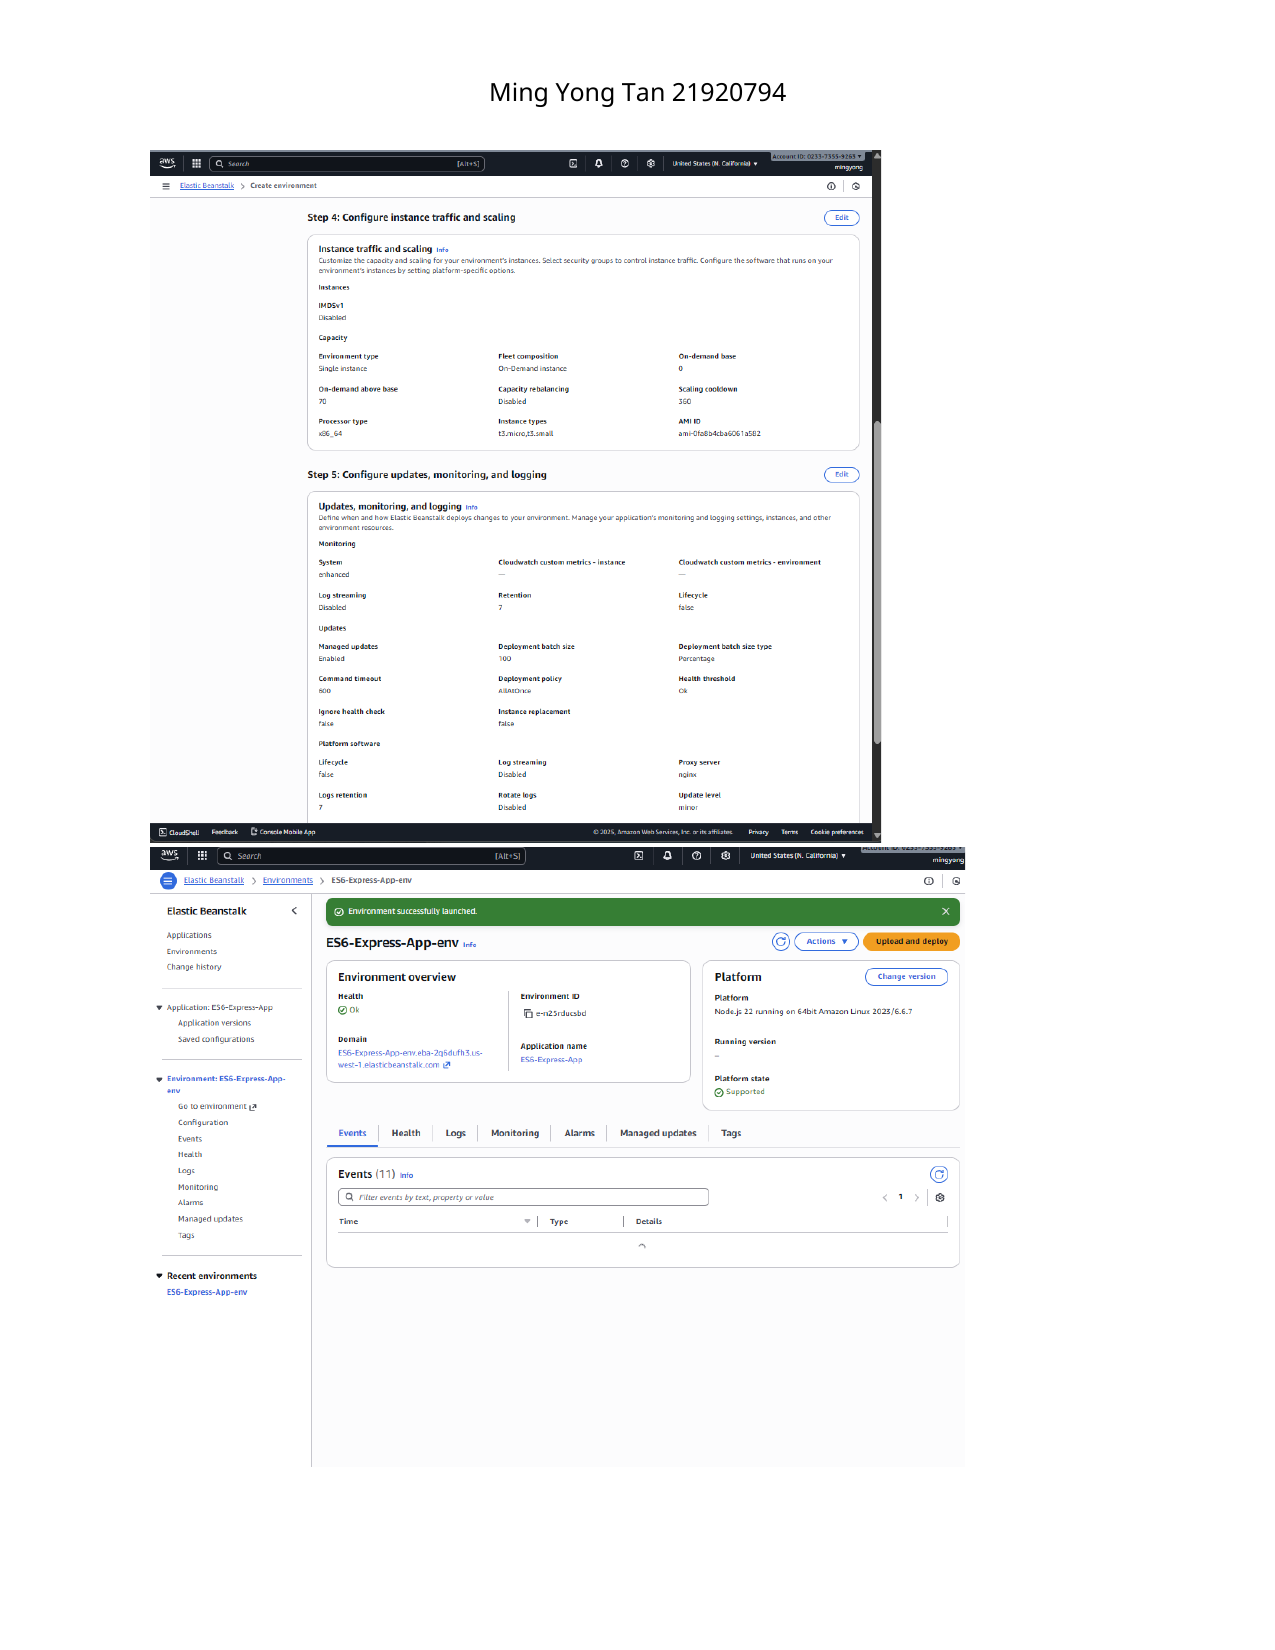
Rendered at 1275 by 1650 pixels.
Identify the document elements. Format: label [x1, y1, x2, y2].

picture [150, 847, 966, 1467]
picture [150, 150, 882, 843]
